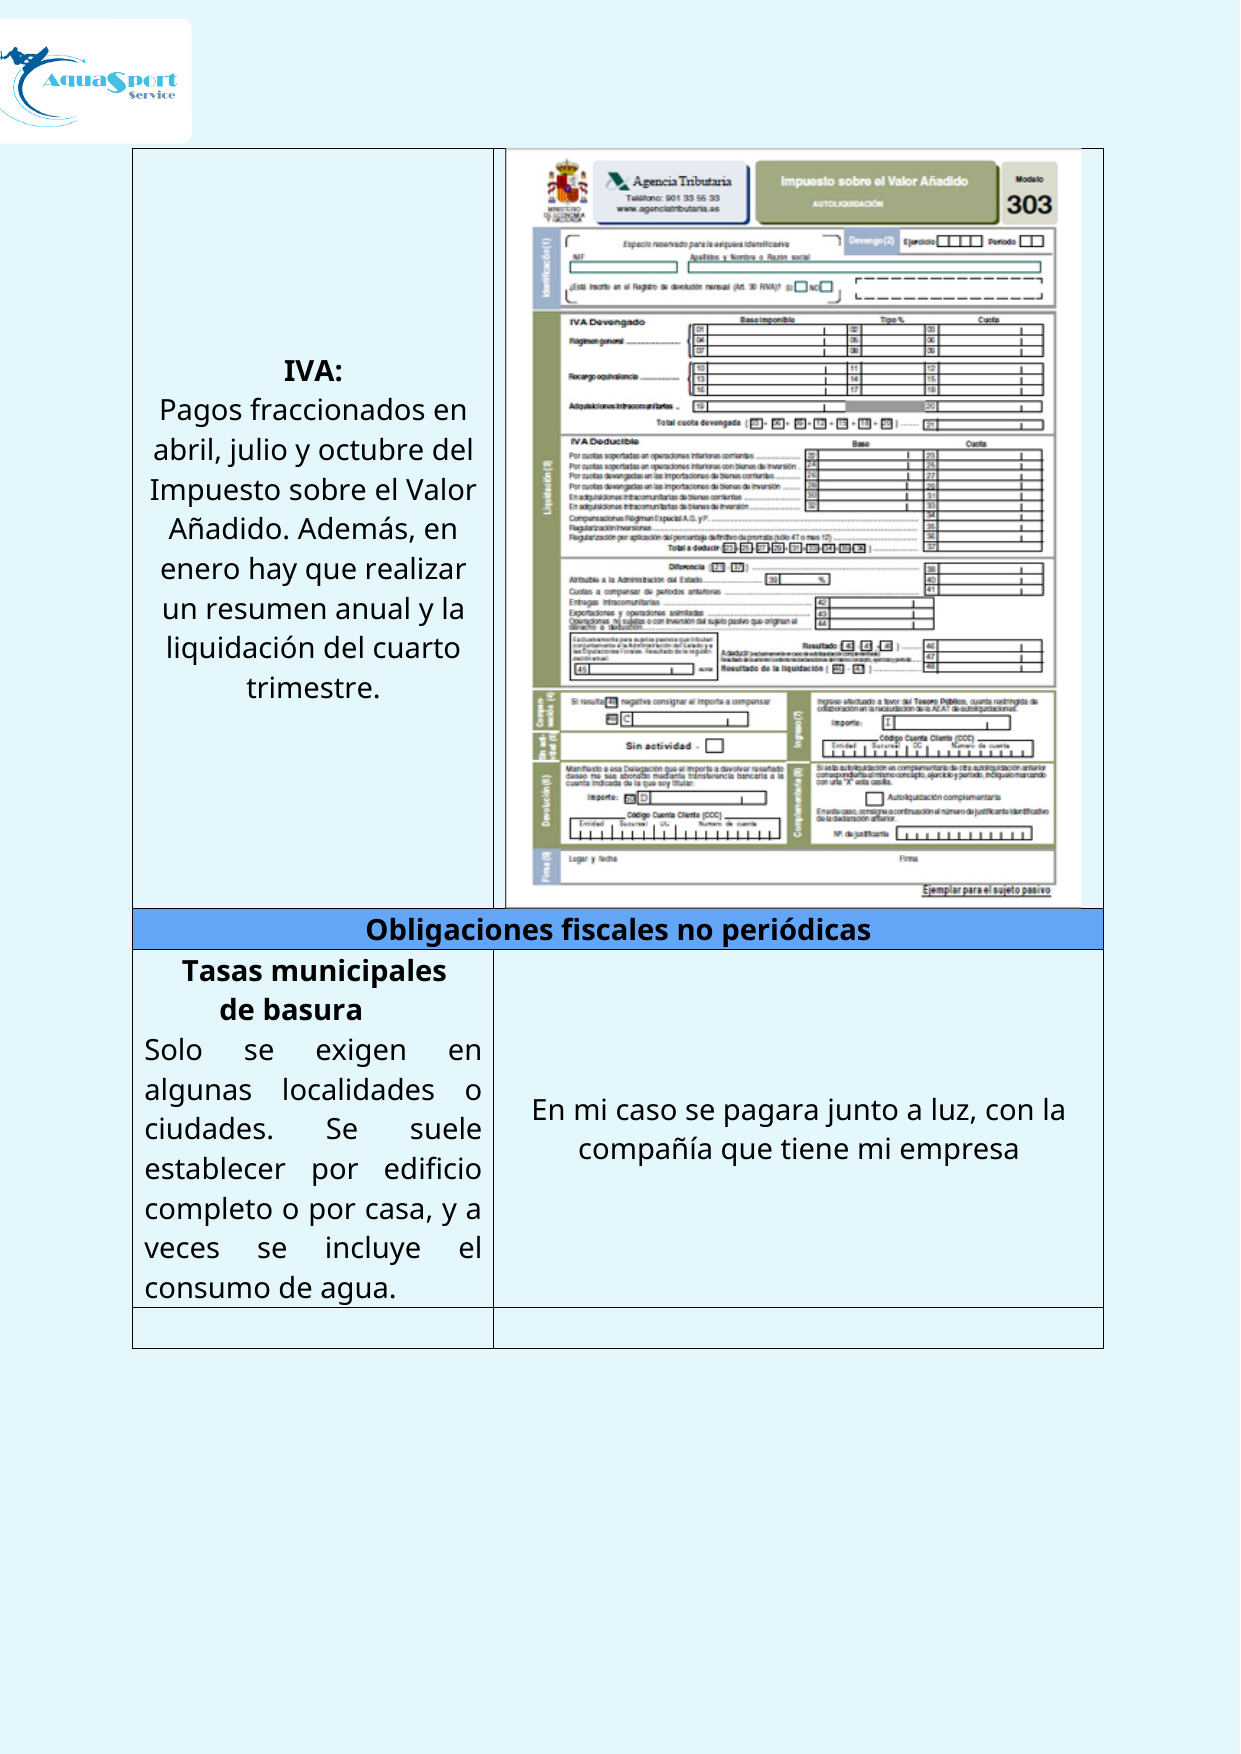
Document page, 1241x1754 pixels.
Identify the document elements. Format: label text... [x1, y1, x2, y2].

picture [505, 148, 1082, 909]
table_cell [1082, 149, 1103, 908]
table_cell [494, 1308, 1103, 1348]
picture [0, 18, 192, 144]
table_cell [133, 1308, 493, 1348]
table_cell En mi caso se pagara junto a luz, con la compañía que tiene mi empresa [494, 950, 1103, 1307]
table_cell Obligaciones fiscales no periódicas [133, 909, 1103, 949]
table_cell [494, 149, 505, 908]
table_cell IVA: Pagos fraccionados en abril, julio y octubre del Impuesto sobre el Valor Añadido. Además, en enero hay que realizar un resumen anual y la liquidación del cuarto trimestre. [133, 149, 493, 908]
table_cell Tasas municipales de basura Solo se exigen en algunas localidades o ciudades. Se suele establecer por edificio completo o por casa, y a veces se incluye el consumo de agua. [133, 950, 493, 1307]
